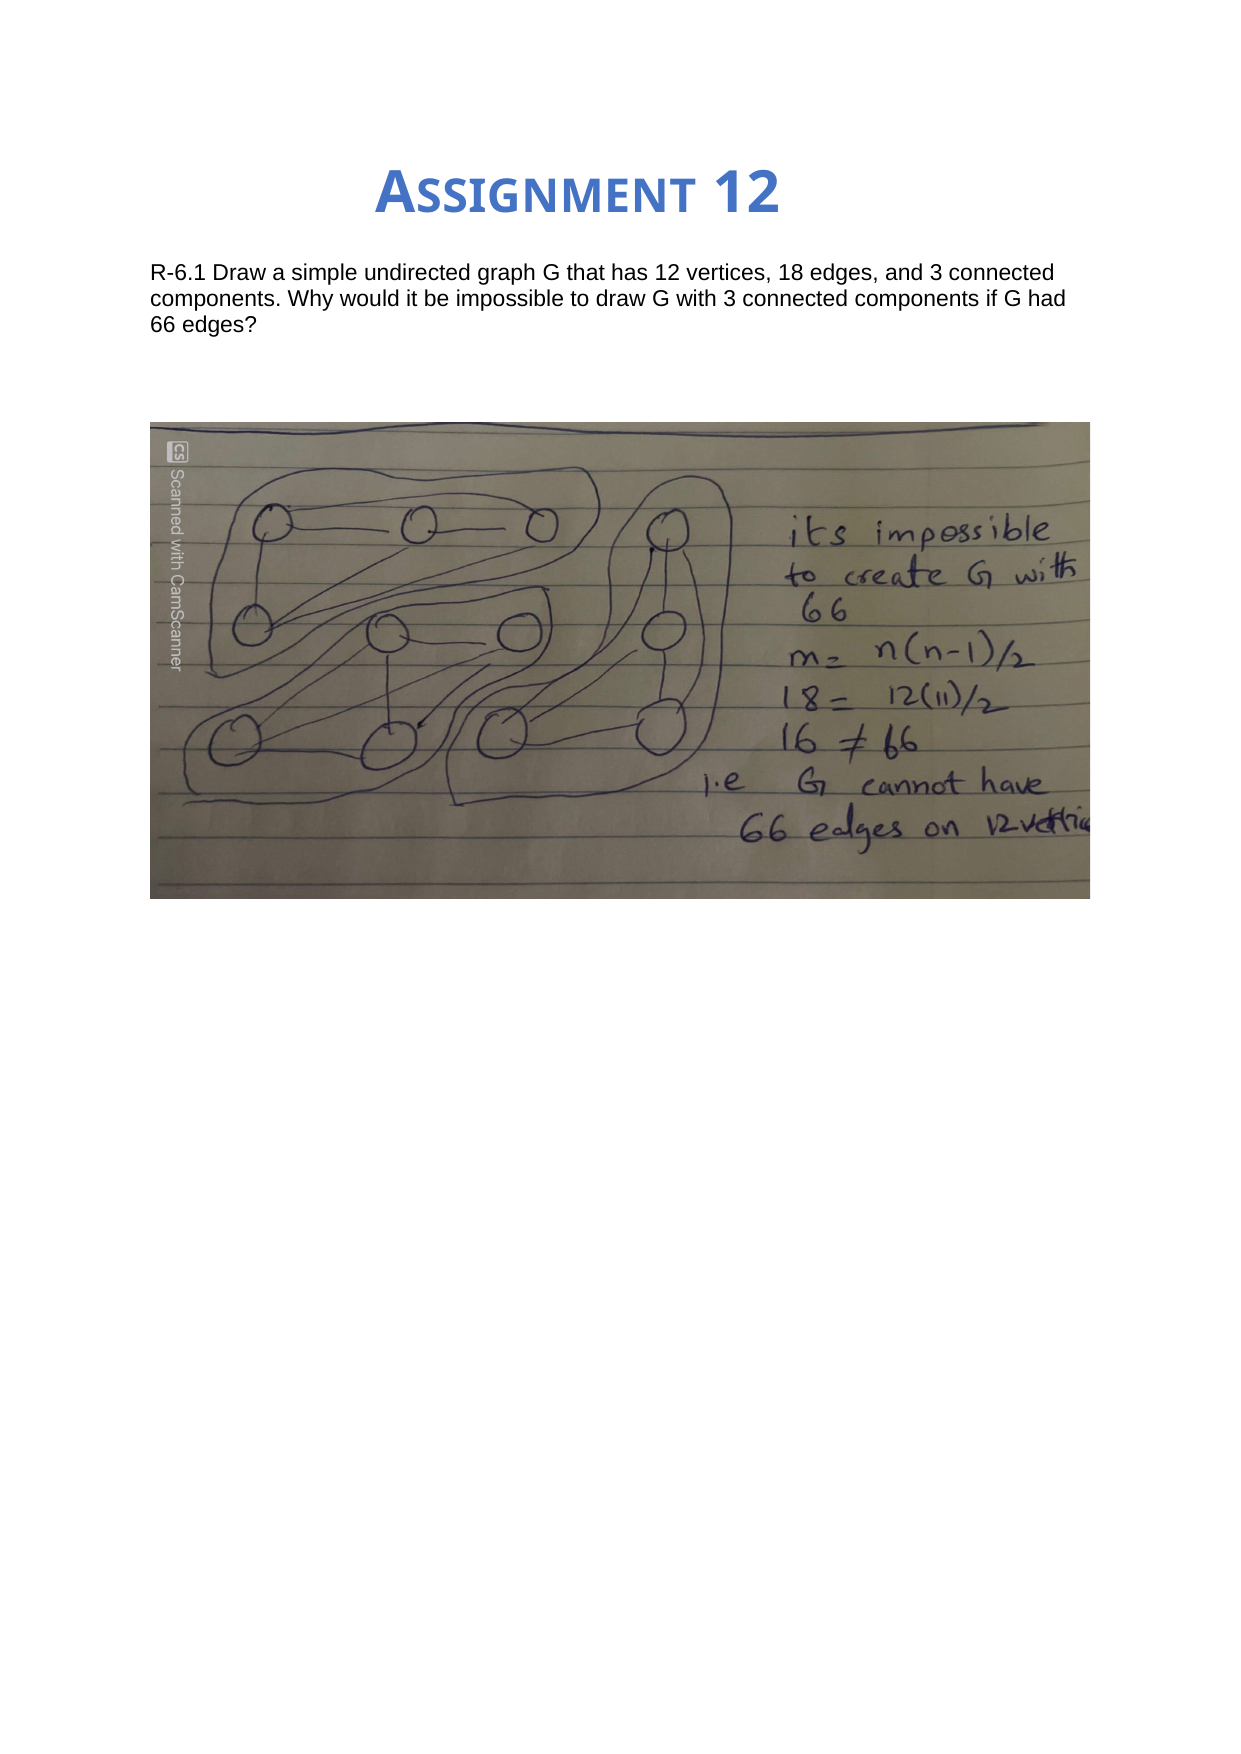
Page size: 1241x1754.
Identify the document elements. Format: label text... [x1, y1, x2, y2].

picture [150, 422, 1091, 899]
text R-6.1 Draw a simple undirected graph G that has 12 vertices, 18 edges, and 3 connected components. Why would it be impossible to draw G with 3 connected components if G had 66 edges? [150, 259, 1090, 338]
title Assignment 12 [150, 150, 1090, 229]
